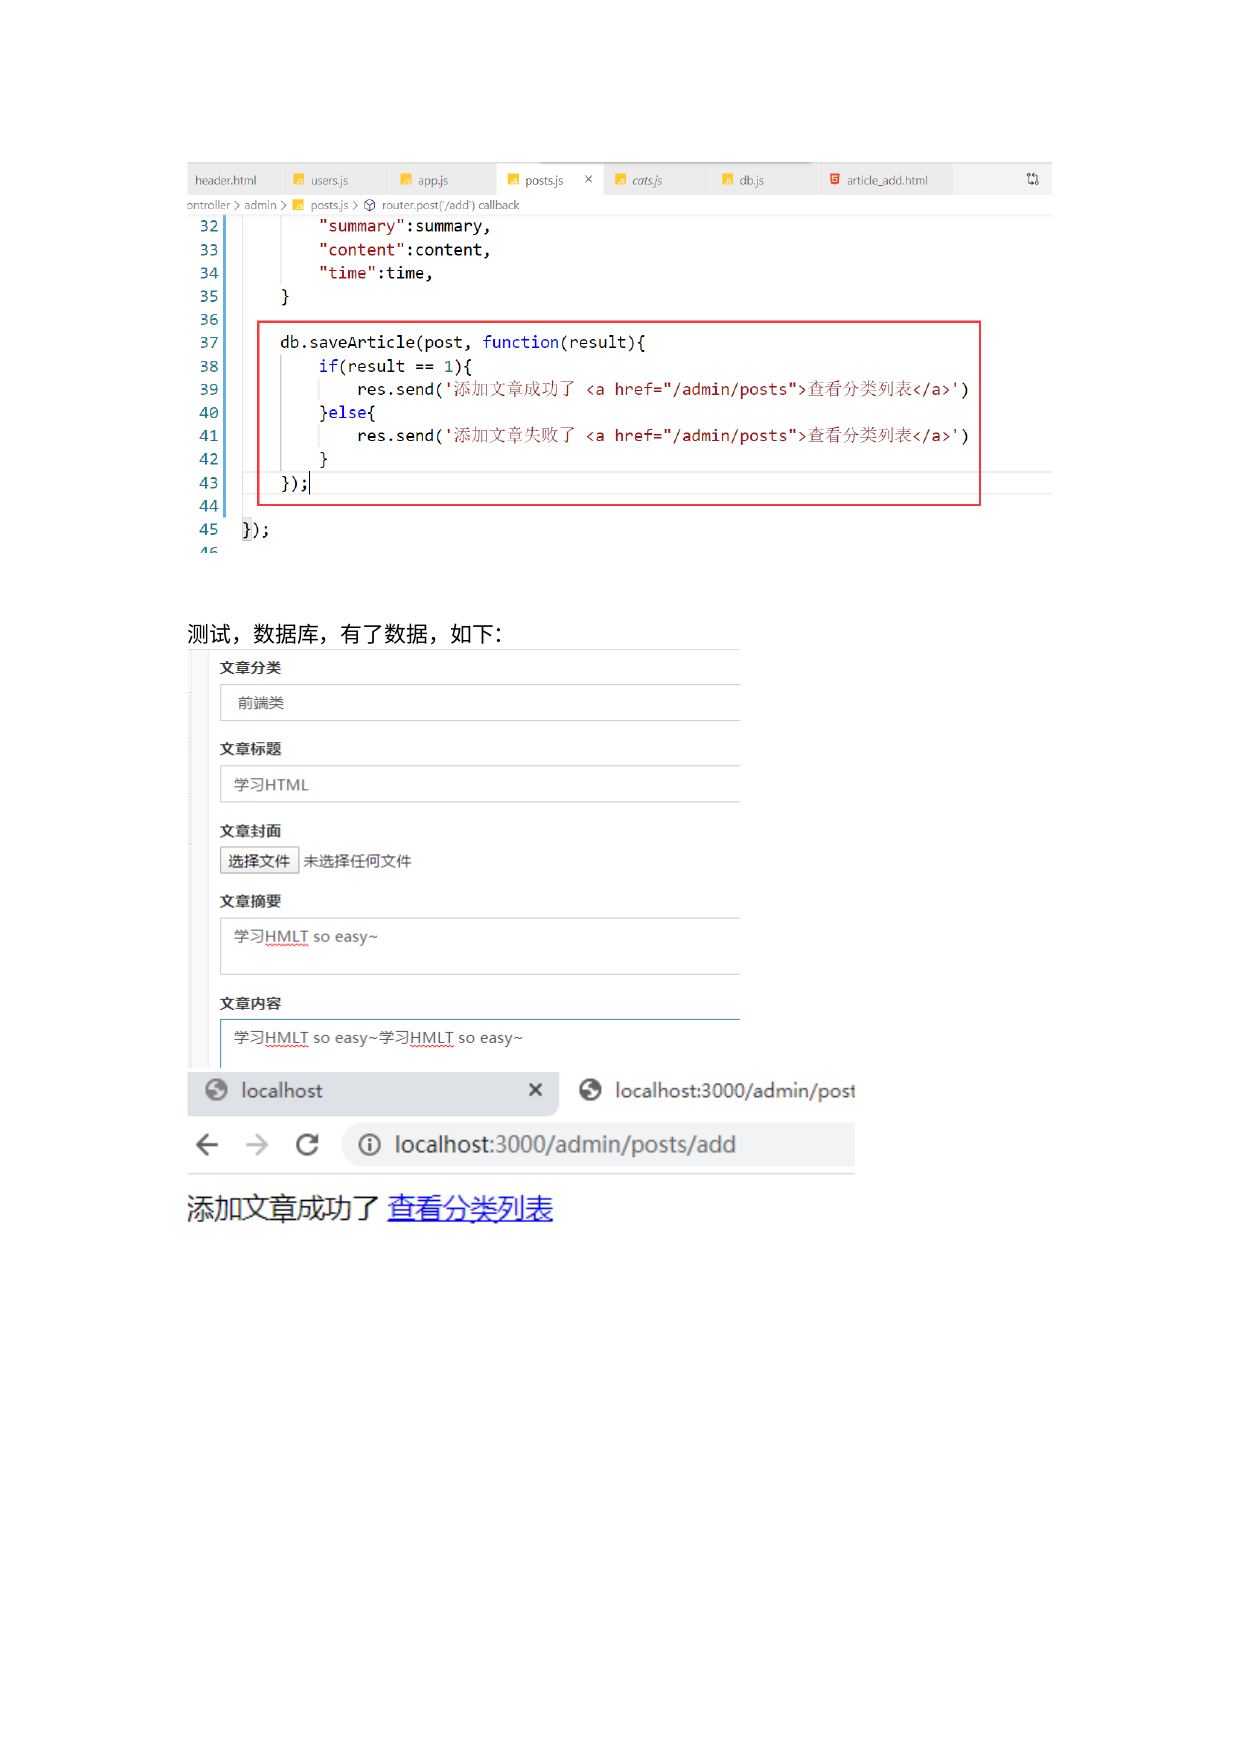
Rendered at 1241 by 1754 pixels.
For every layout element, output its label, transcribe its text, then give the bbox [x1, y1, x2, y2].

picture [187, 1072, 855, 1307]
picture [187, 162, 1052, 553]
picture [187, 649, 741, 1068]
